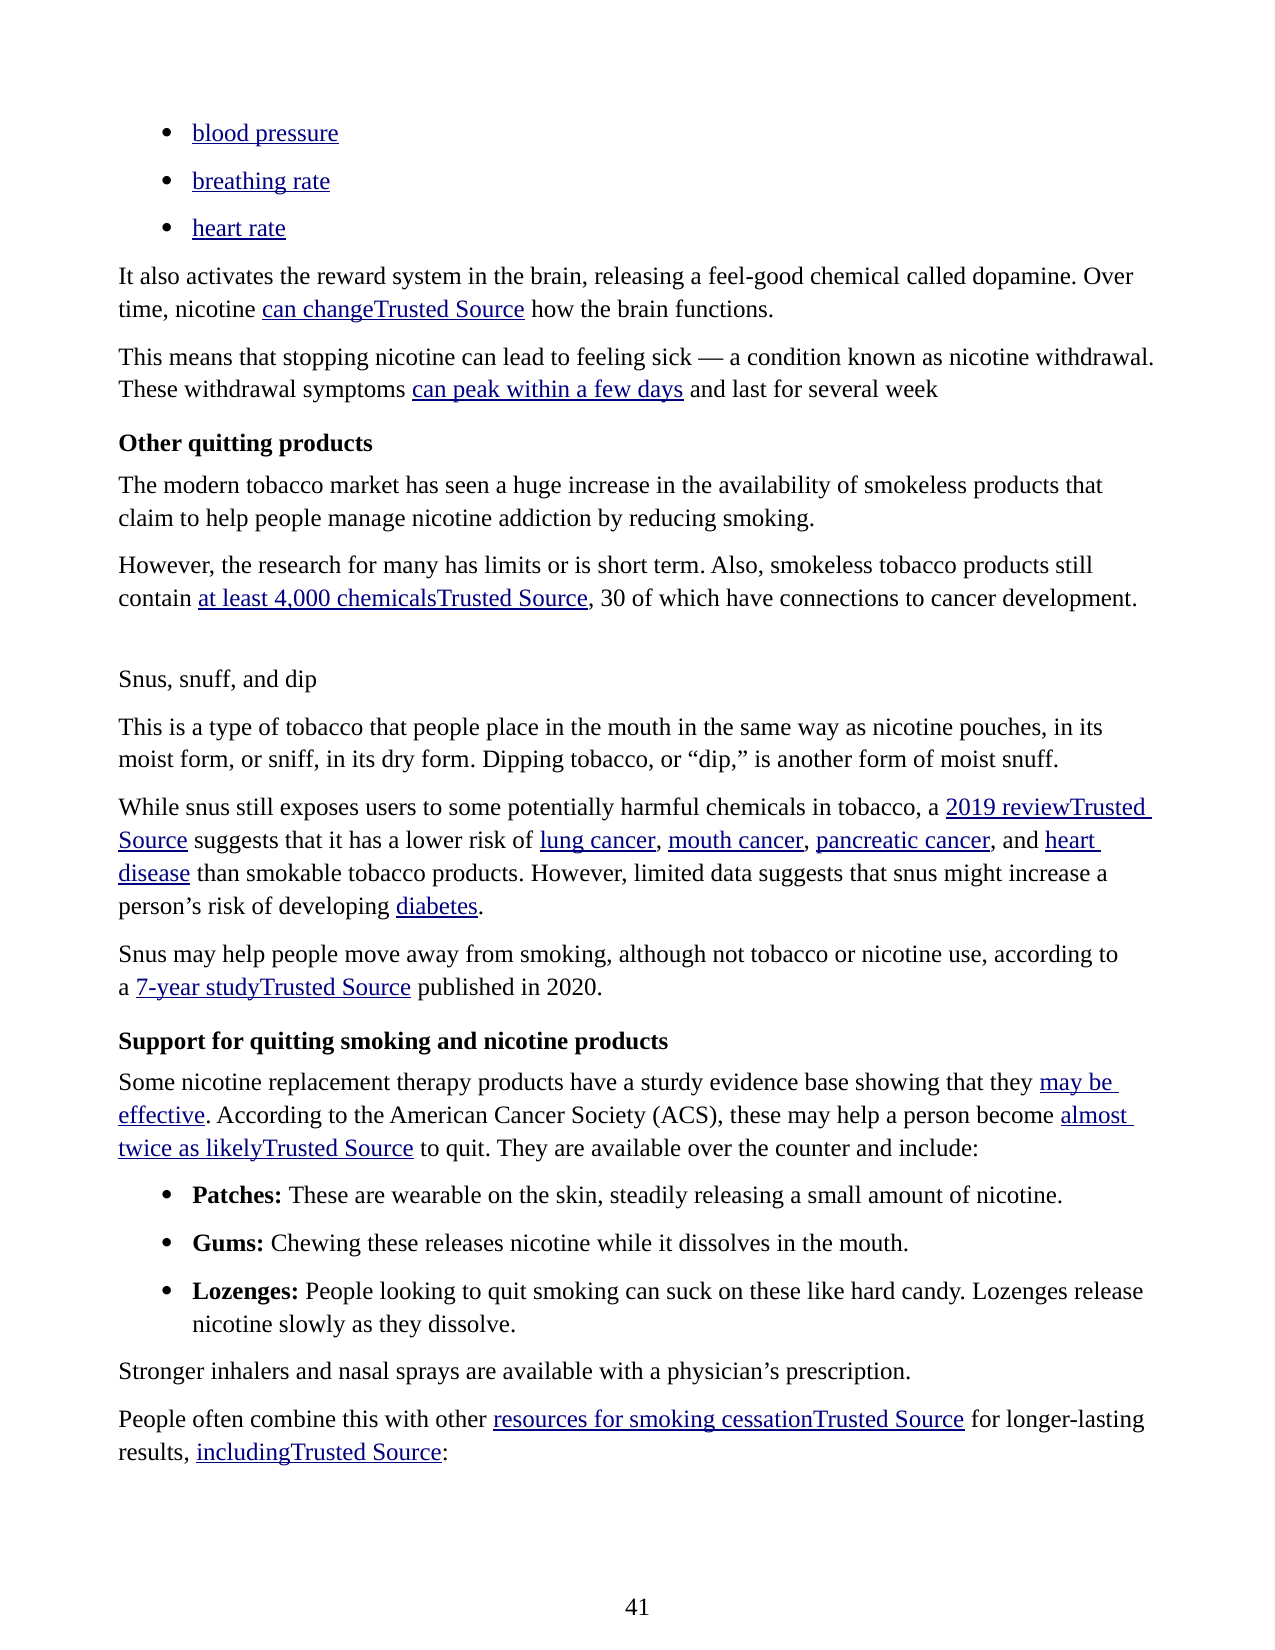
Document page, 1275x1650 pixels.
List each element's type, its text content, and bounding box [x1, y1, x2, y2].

list Lozenges: People looking to quit smoking can suck on these like hard candy. Lozenges release nicotine slowly as they dissolve. [162, 1276, 1157, 1338]
subtitle Support for quitting smoking and nicotine products [118, 1026, 1157, 1054]
text People often combine this with other resources for smoking cessationTrusted Source for longer-lasting results, includingTrusted Source: [118, 1404, 1157, 1466]
text While snus still exposes users to some potentially harmful chemicals in tobacco, a 2019 reviewTrusted Source suggests that it has a lower risk of lung cancer, mouth cancer, pancreatic cancer, and heart disease than smokable tobacco products. However, limited data suggests that snus might increase a person’s risk of developing diabetes. [118, 792, 1157, 920]
text Stronger inhalers and nasal sprays are available with a physician’s prescription. [118, 1356, 1157, 1385]
text Snus may help people move away from smoking, although not tobacco or nicotine use, according to a 7-year studyTrusted Source published in 2020. [118, 939, 1157, 1001]
subtitle Other quitting products [118, 428, 1157, 457]
text However, the research for many has limits or is short term. Also, smokeless tobacco products still contain at least 4,000 chemicalsTrusted Source, 30 of which have connections to cancer development. [118, 550, 1157, 612]
list Gums: Chewing these releases nicotine while it dissolves in the mouth. [162, 1228, 1157, 1257]
text Snus, snuff, and dip [118, 631, 1157, 693]
list Patches: These are wearable on the skin, steadily releasing a small amount of nicotine. [162, 1181, 1157, 1209]
list blood pressure [162, 118, 1157, 147]
text This is a type of tobacco that people place in the mouth in the same way as nicotine pouches, in its moist form, or sniff, in its dry form. Dipping tobacco, or “dip,” is another form of moist snuff. [118, 712, 1157, 773]
list breathing rate [162, 166, 1157, 194]
text Some nicotine replacement therapy products have a sturdy evidence base showing that they may be effective. According to the American Cancer Society (ACS), these may help a person become almost twice as likelyTrusted Source to quit. They are available over the counter and include: [118, 1067, 1157, 1162]
text The modern tobacco market has seen a huge increase in the availability of smokeless products that claim to help people manage nicotine addiction by reducing smoking. [118, 470, 1157, 531]
list heart rate [162, 213, 1157, 242]
